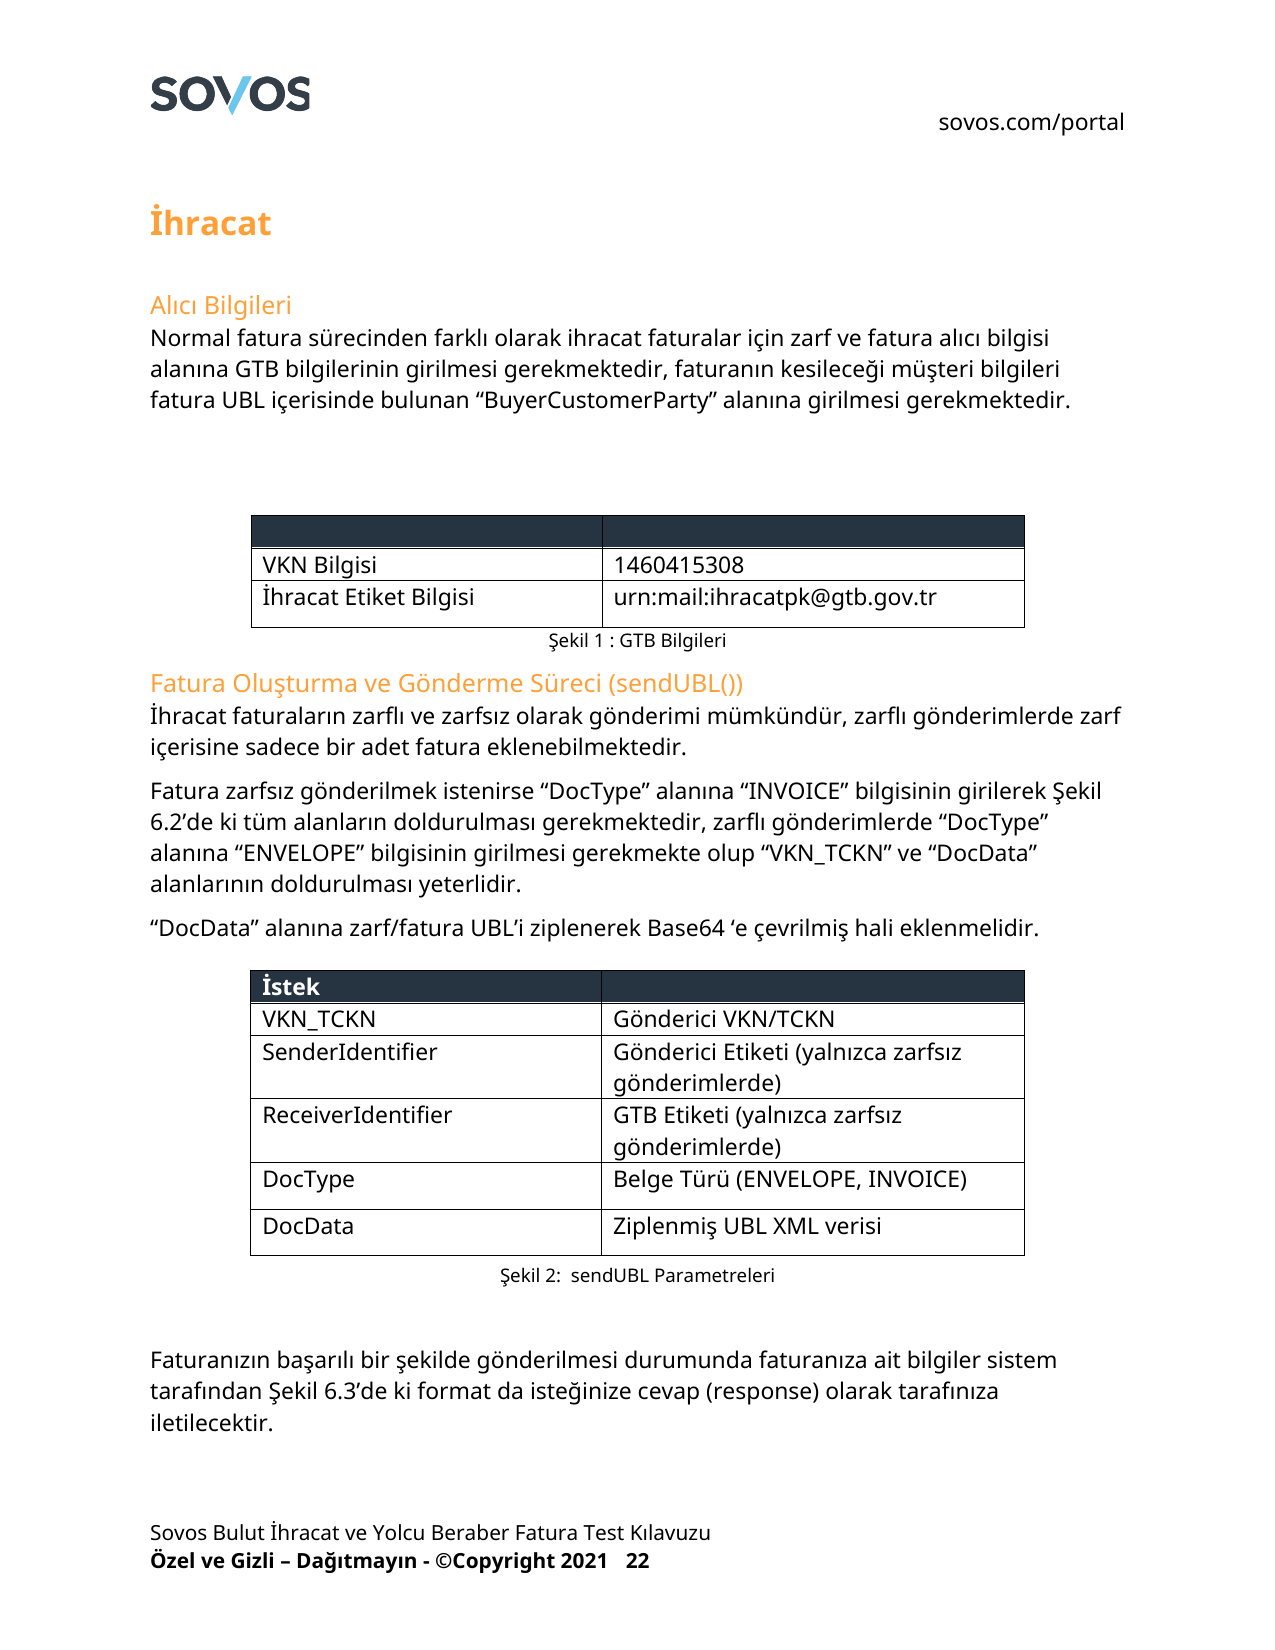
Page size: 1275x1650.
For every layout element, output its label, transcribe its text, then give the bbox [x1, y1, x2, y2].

table_cell GTB Etiketi (yalnızca zarfsız gönderimlerde) [602, 1099, 1024, 1162]
table_header [252, 516, 602, 547]
table_cell 1460415308 [603, 549, 1024, 580]
text Fatura zarfsız gönderilmek istenirse “DocType” alanına “INVOICE” bilgisinin girilerek Şekil 6.2’de ki tüm alanların doldurulması gerekmektedir, zarflı gönderimlerde “DocType” alanına “ENVELOPE” bilgisinin girilmesi gerekmekte olup “VKN_TCKN” ve “DocData” alanlarının doldurulması yeterlidir. [150, 775, 1125, 900]
text İhracat faturaların zarflı ve zarfsız olarak gönderimi mümkündür, zarflı gönderimlerde zarf içerisine sadece bir adet fatura eklenebilmektedir. [150, 700, 1125, 762]
table_cell DocType [251, 1163, 601, 1208]
subtitle Fatura Oluşturma ve Gönderme Süreci (sendUBL()) [150, 666, 1125, 700]
table_cell Belge Türü (ENVELOPE, INVOICE) [602, 1163, 1024, 1208]
table_cell ReceiverIdentifier [251, 1099, 601, 1162]
table_cell Gönderici Etiketi (yalnızca zarfsız gönderimlerde) [602, 1036, 1024, 1098]
table_cell Gönderici VKN/TCKN [602, 1004, 1024, 1035]
table_cell DocData [251, 1210, 601, 1255]
table_header İstek [251, 971, 601, 1002]
table_cell Ziplenmiş UBL XML verisi [602, 1210, 1024, 1255]
text Normal fatura sürecinden farklı olarak ihracat faturalar için zarf ve fatura alıcı bilgisi alanına GTB bilgilerinin girilmesi gerekmektedir, faturanın kesileceği müşteri bilgileri fatura UBL içerisinde bulunan “BuyerCustomerParty” alanına girilmesi gerekmektedir. [150, 321, 1125, 415]
text Şekil 1 : GTB Bilgileri [150, 628, 1125, 653]
subtitle Alıcı Bilgileri [150, 287, 1125, 321]
table_cell İhracat Etiket Bilgisi [252, 581, 602, 627]
table_cell urn:mail:ihracatpk@gtb.gov.tr [603, 581, 1024, 627]
table_cell VKN_TCKN [251, 1004, 601, 1035]
table_cell SenderIdentifier [251, 1036, 601, 1098]
table_header [603, 516, 1024, 547]
text Şekil 2: sendUBL Parametreleri [150, 1262, 1125, 1288]
table_header [602, 971, 1024, 1002]
subtitle İhracat [150, 199, 1125, 245]
text “DocData” alanına zarf/fatura UBL’i ziplenerek Base64 ‘e çevrilmiş hali eklenmelidir. [150, 912, 1125, 943]
text Faturanızın başarılı bir şekilde gönderilmesi durumunda faturanıza ait bilgiler sistem tarafından Şekil 6.3’de ki format da isteğinize cevap (response) olarak tarafınıza iletilecektir. [150, 1344, 1125, 1438]
table_cell VKN Bilgisi [252, 549, 602, 580]
picture [150, 76, 310, 114]
